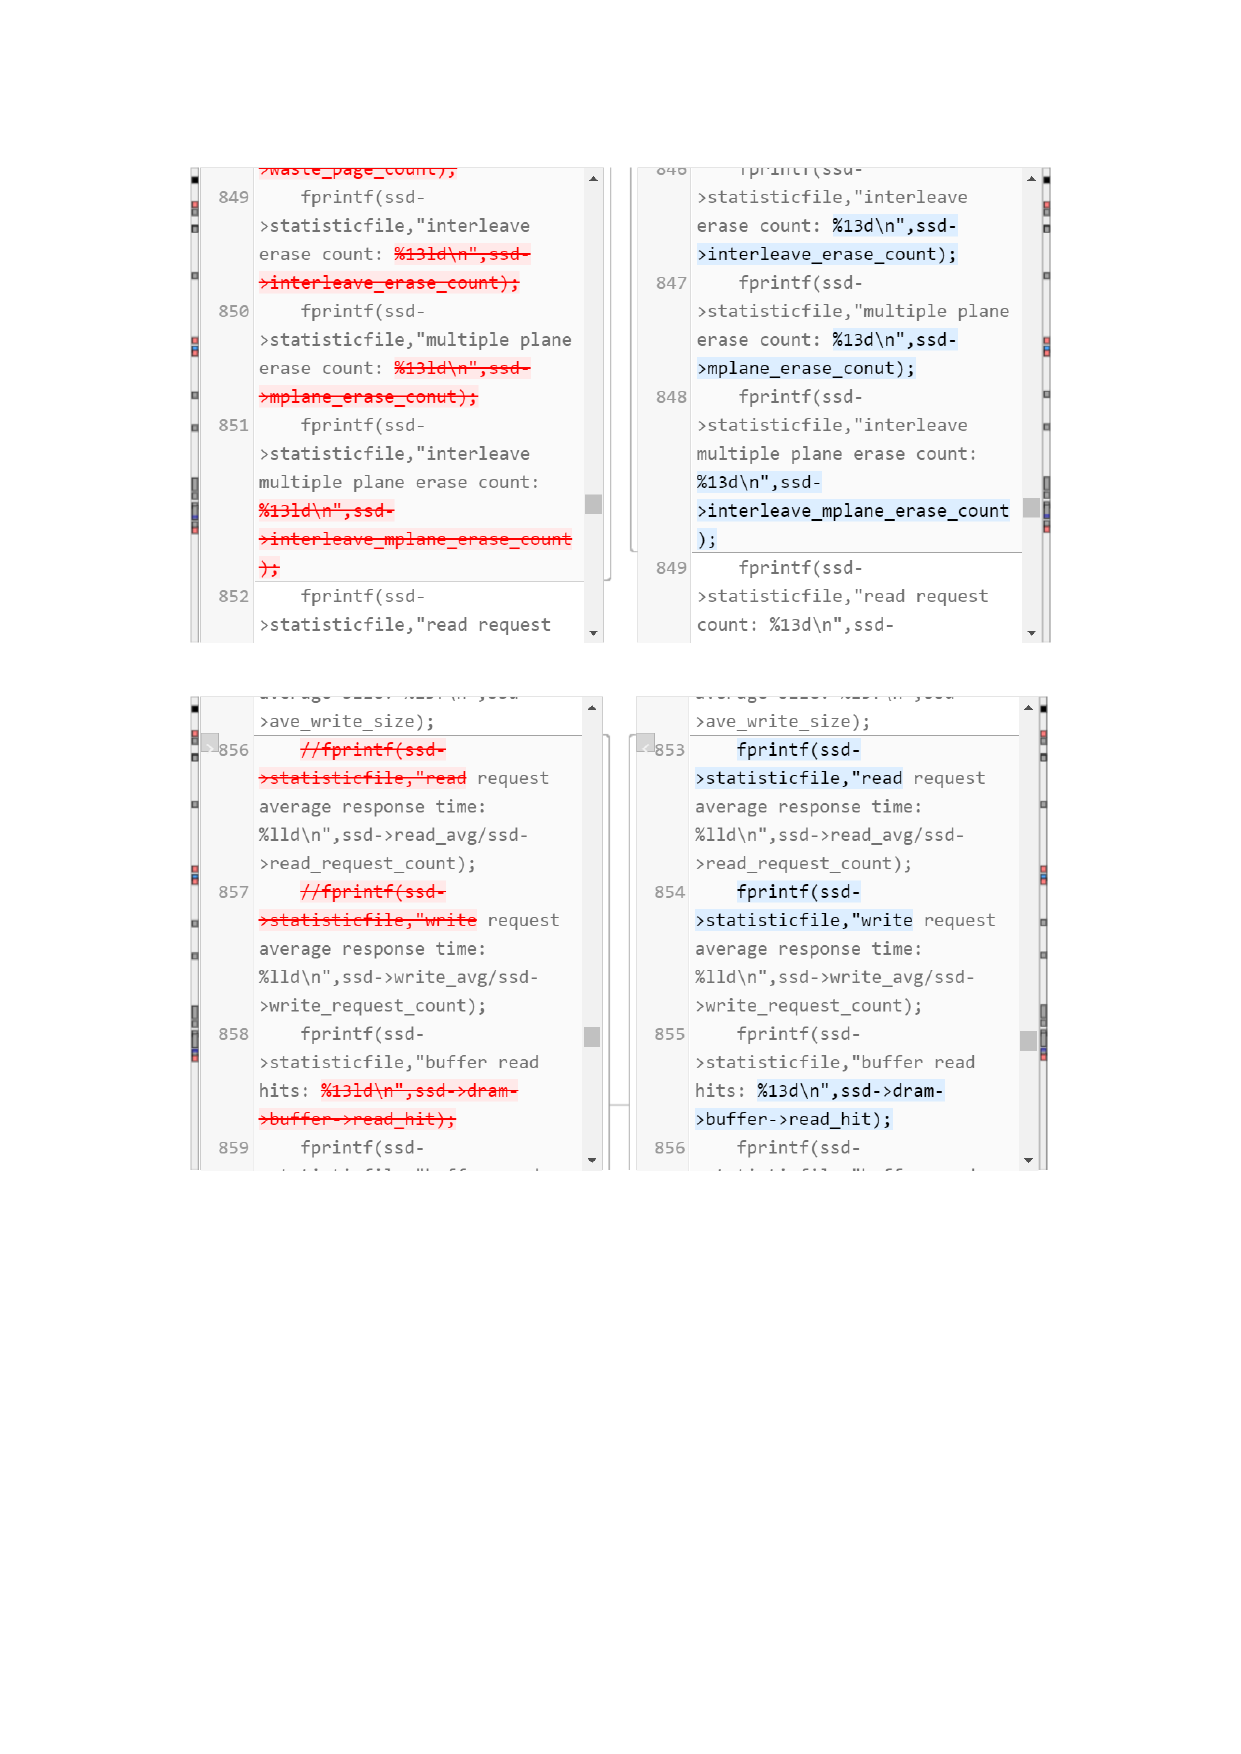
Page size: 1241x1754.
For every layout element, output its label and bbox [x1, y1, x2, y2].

picture [187, 164, 1053, 654]
picture [187, 689, 1053, 1180]
